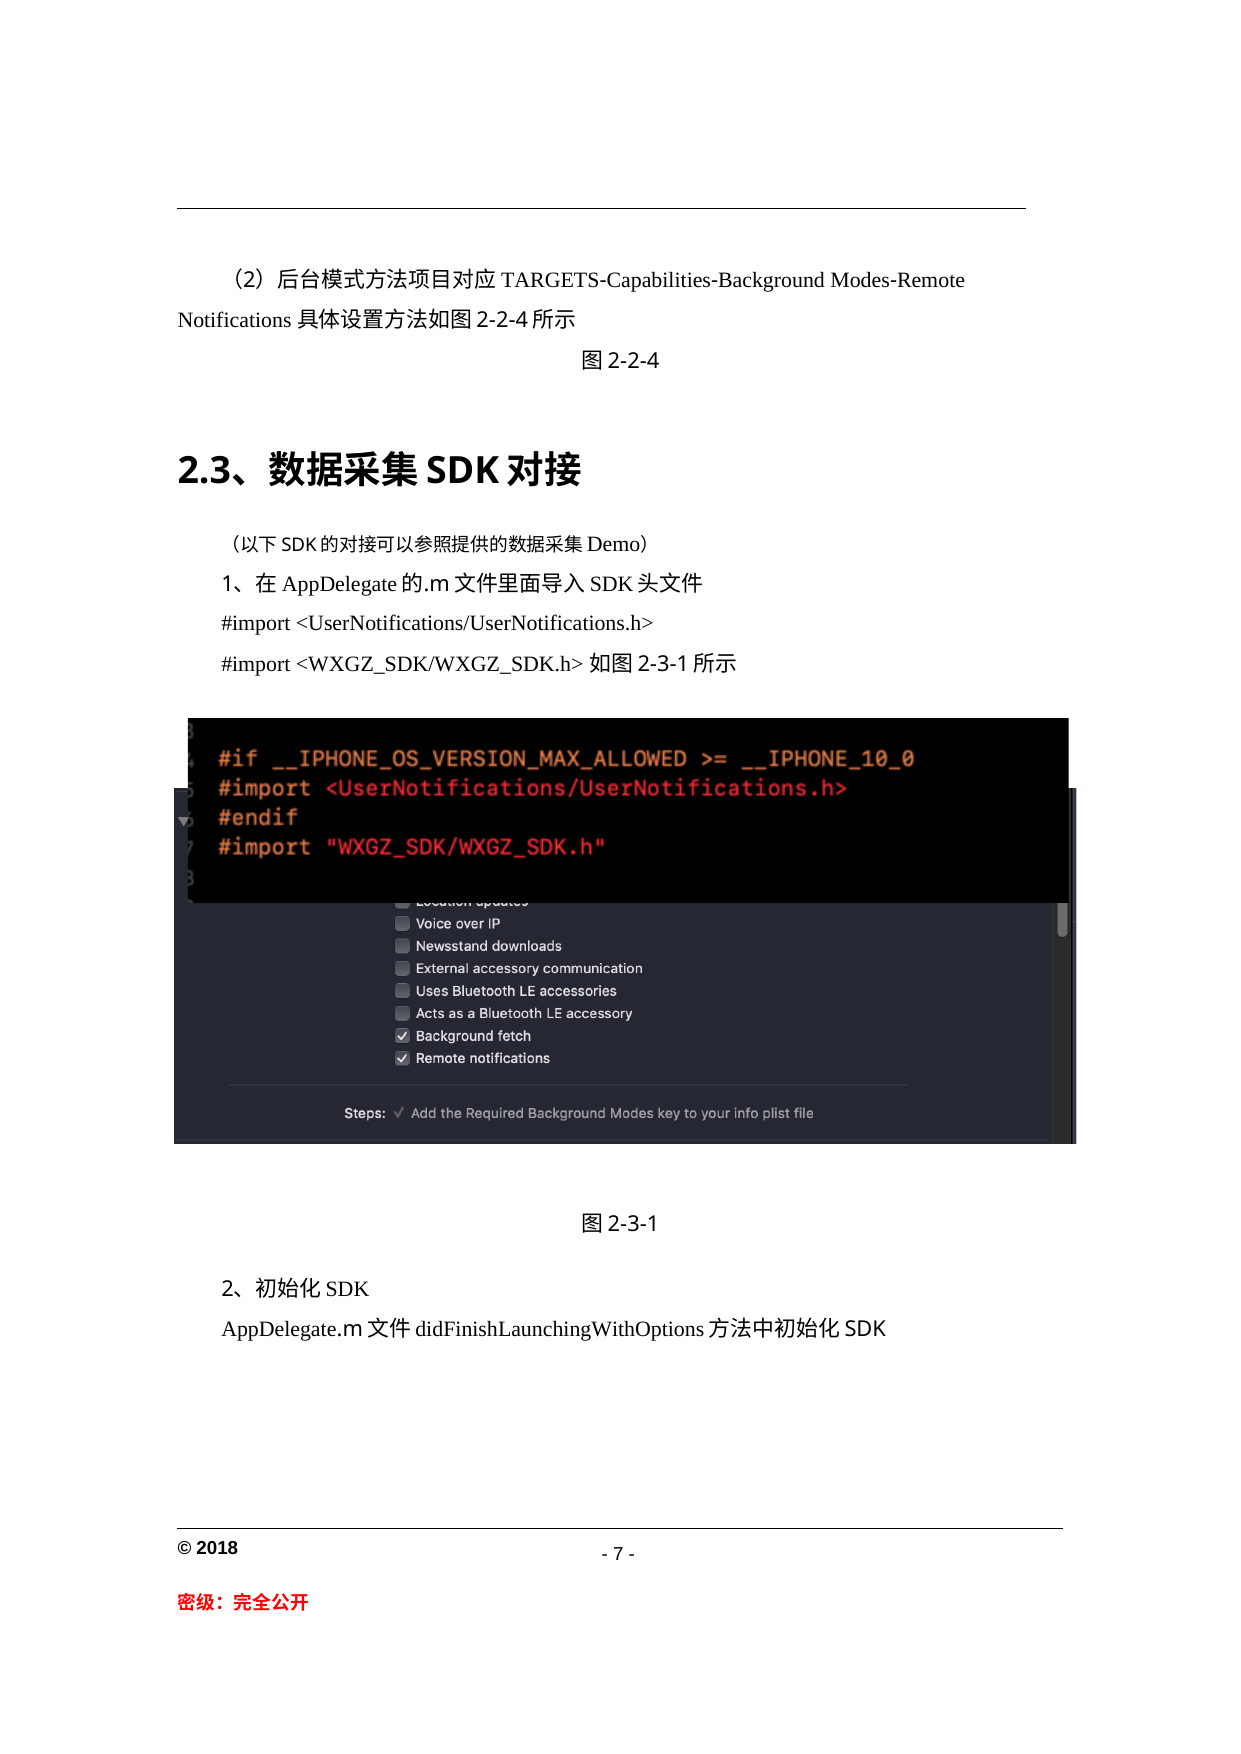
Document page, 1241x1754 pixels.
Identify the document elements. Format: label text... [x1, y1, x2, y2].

text （2）后台模式方法项目对应 TARGETS-Capabilities-Background Modes-Remote Notifications 具体设置方法如图2-2-4所示 [177, 262, 1063, 335]
text #import <WXGZ_SDK/WXGZ_SDK.h> 如图2-3-1所示 [177, 645, 1063, 678]
text 2、初始化SDK [177, 1271, 1063, 1303]
text 图2-3-1 [177, 1206, 1063, 1238]
text 图2-2-4 [177, 343, 1063, 375]
text AppDelegate.m文件didFinishLaunchingWithOptions方法中初始化SDK [177, 1311, 1063, 1343]
text #import <UserNotifications/UserNotifications.h> [177, 606, 1063, 639]
text （以下SDK的对接可以参照提供的数据采集Demo） [177, 527, 1063, 559]
subtitle 2.3、数据采集SDK对接 [177, 435, 1063, 500]
text 1、在AppDelegate的.m文件里面导入SDK头文件 [177, 566, 1063, 598]
picture [174, 718, 1077, 1144]
